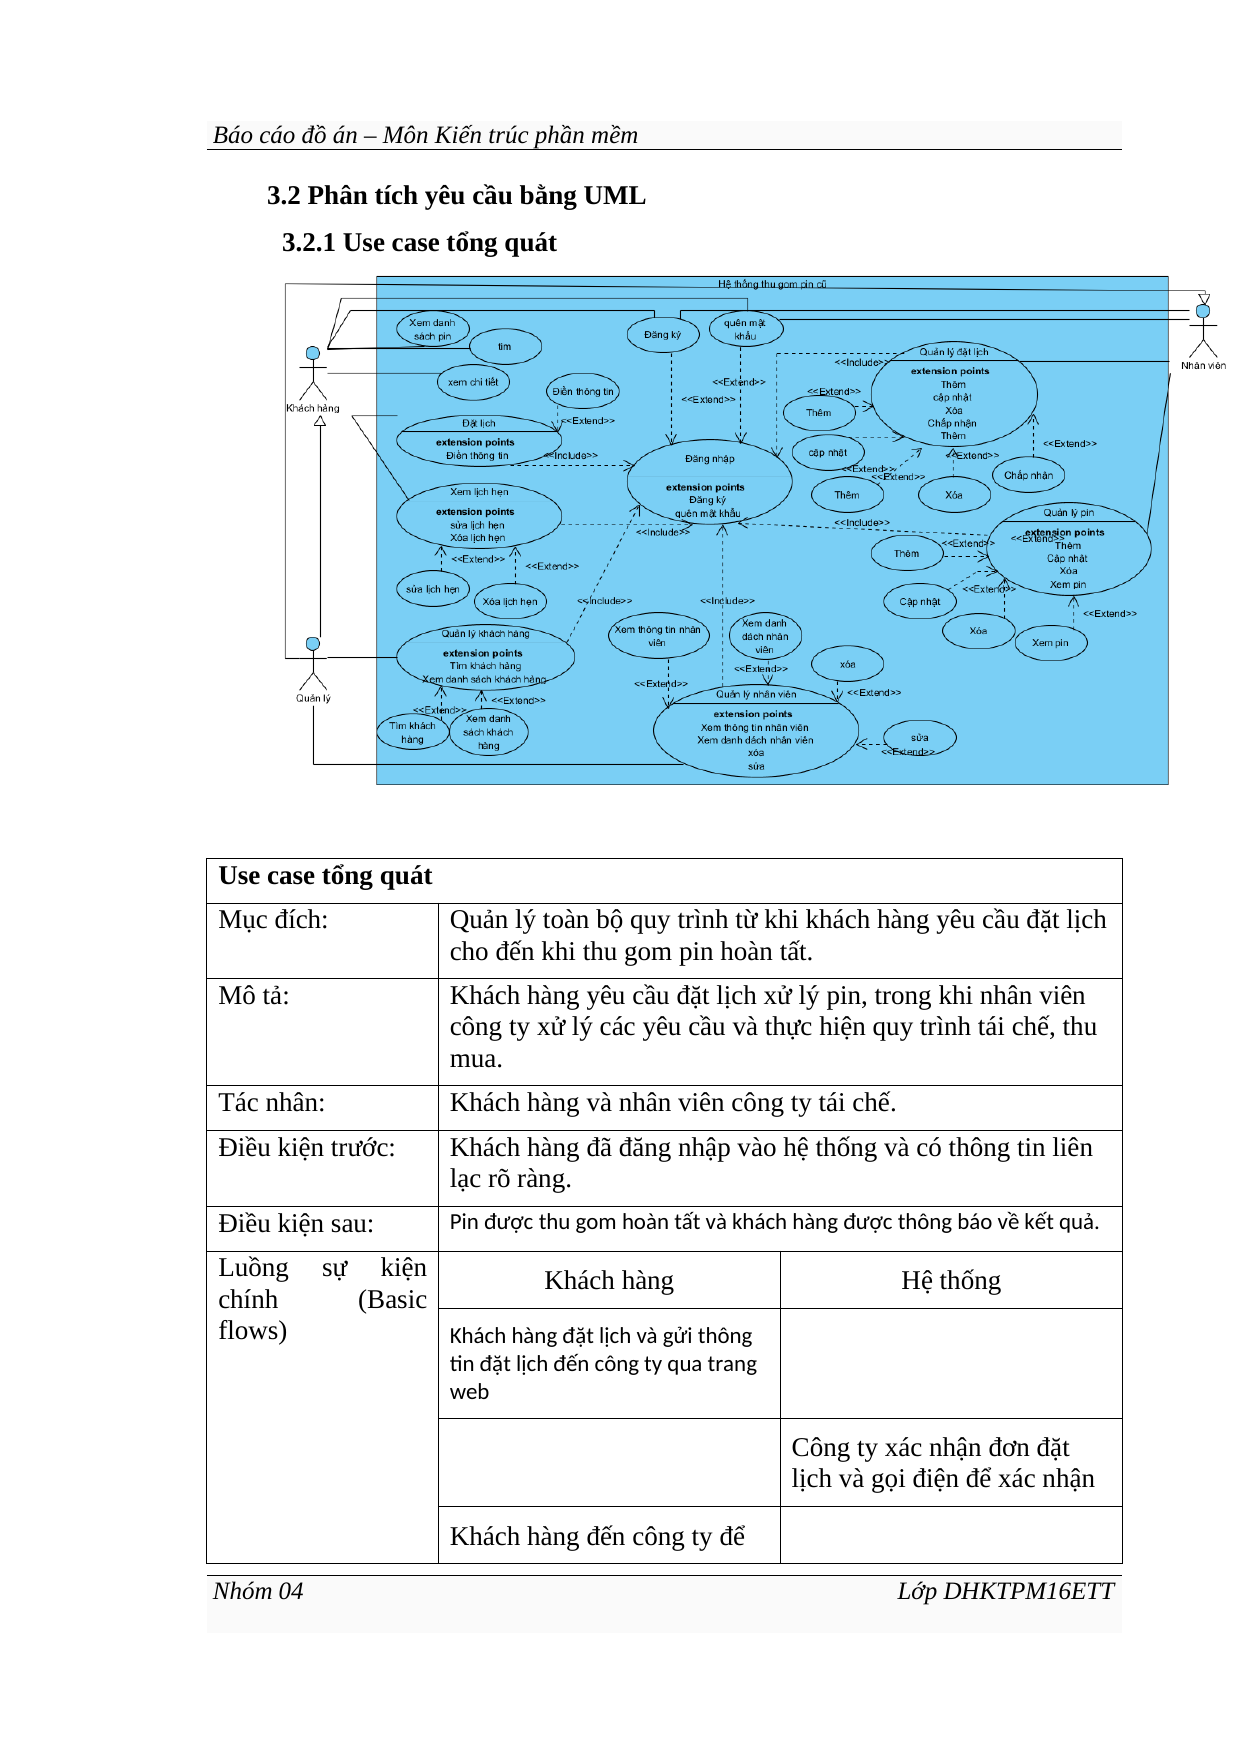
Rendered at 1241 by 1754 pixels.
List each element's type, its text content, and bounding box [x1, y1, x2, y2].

table_cell Quản lý toàn bộ quy trình từ khi khách hàng yêu cầu đặt lịch cho đến khi thu gom pin hoàn tất. [439, 904, 1122, 978]
table_cell [439, 1419, 780, 1506]
subtitle 3.2.1 Use case tổng quát [282, 226, 1122, 257]
table_cell Hệ thống [781, 1252, 1122, 1308]
table_cell Khách hàng đặt lịch và gửi thông tin đặt lịch đến công ty qua trang web [439, 1309, 780, 1418]
table_cell [781, 1507, 1122, 1563]
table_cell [439, 1507, 780, 1563]
table_cell Mô tả: [207, 979, 438, 1085]
table_cell Khách hàng đã đăng nhập vào hệ thống và có thông tin liên lạc rõ ràng. [439, 1131, 1122, 1206]
table_cell Tác nhân: [207, 1086, 438, 1130]
table_header Use case tổng quát [207, 859, 1122, 902]
picture [265, 272, 1234, 796]
table_cell Pin được thu gom hoàn tất và khách hàng được thông báo về kết quả. [439, 1207, 1122, 1251]
table_cell Điều kiện trước: [207, 1131, 438, 1206]
table_cell Khách hàng [439, 1252, 780, 1308]
table_cell Luồng sự kiện chính (Basic flows) [207, 1252, 438, 1563]
table_cell Khách hàng và nhân viên công ty tái chế. [439, 1086, 1122, 1130]
table_cell Công ty xác nhận đơn đặt lịch và gọi điện để xác nhận [781, 1419, 1122, 1506]
table_cell Mục đích: [207, 904, 438, 978]
subtitle 3.2 Phân tích yêu cầu bằng UML [267, 179, 1122, 210]
table_cell Khách hàng yêu cầu đặt lịch xử lý pin, trong khi nhân viên công ty xử lý các yêu cầu và thực hiện quy trình tái chế, thu mua. [439, 979, 1122, 1085]
table_cell [781, 1309, 1122, 1418]
table_cell Điều kiện sau: [207, 1207, 438, 1251]
